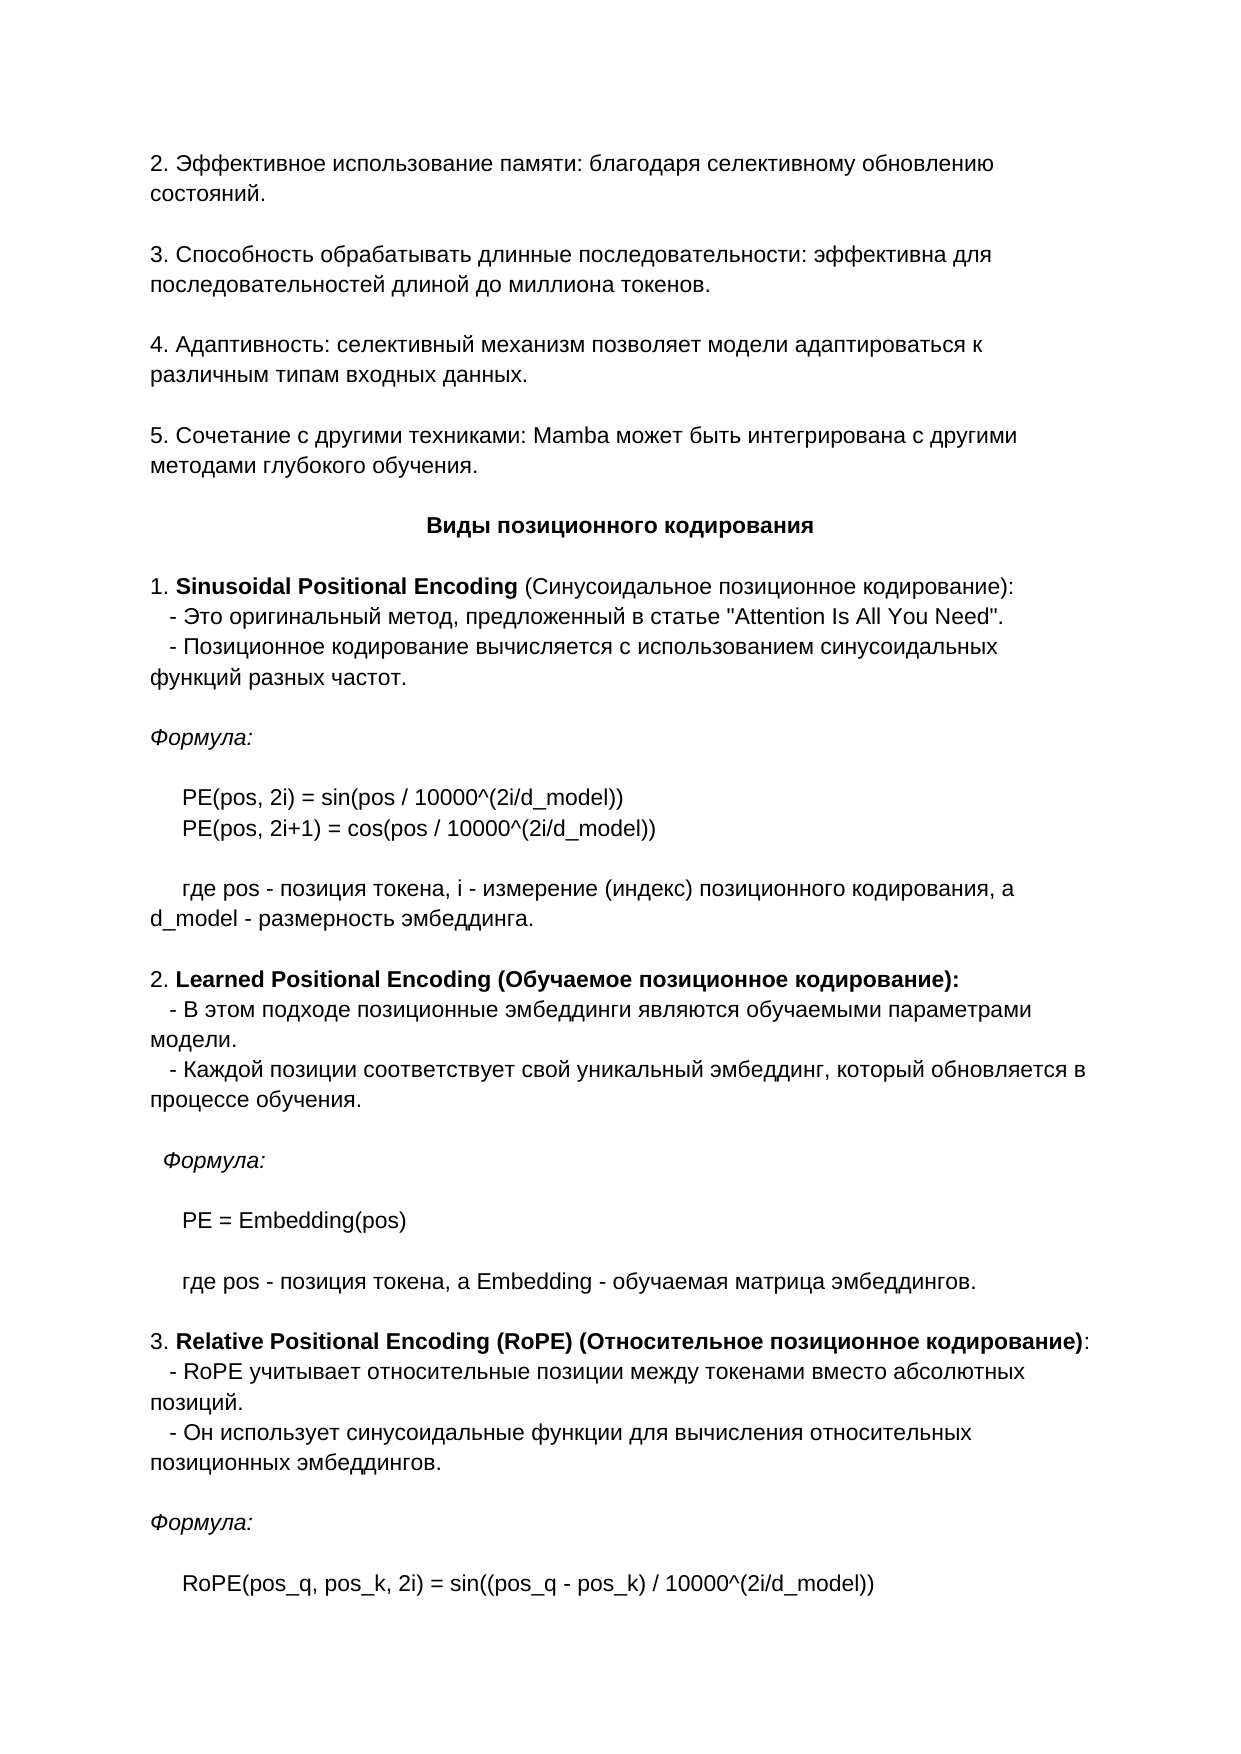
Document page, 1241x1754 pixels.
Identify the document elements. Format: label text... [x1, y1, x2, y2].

text - Позиционное кодирование вычисляется с использованием синусоидальных функций разных частот. [150, 633, 1090, 690]
text 1. Sinusoidal Positional Encoding (Синусоидальное позиционное кодирование): [150, 573, 1090, 599]
text 2. Эффективное использование памяти: благодаря селективному обновлению состояний. [150, 150, 1090, 207]
text Формула: [150, 1509, 1090, 1536]
text PE(pos, 2i+1) = cos(pos / 10000^(2i/d_model)) [150, 814, 1090, 841]
text - Это оригинальный метод, предложенный в статье "Attention Is All You Need". [150, 603, 1090, 629]
text где pos - позиция токена, а Embedding - обучаемая матрица эмбеддингов. [150, 1268, 1090, 1294]
text 2. Learned Positional Encoding (Обучаемое позиционное кодирование): [150, 966, 1090, 992]
text - Каждой позиции соответствует свой уникальный эмбеддинг, который обновляется в процессе обучения. [150, 1056, 1090, 1113]
text RoPE(pos_q, pos_k, 2i) = sin((pos_q - pos_k) / 10000^(2i/d_model)) [150, 1570, 1090, 1596]
text Виды позиционного кодирования [150, 512, 1090, 539]
text PE(pos, 2i) = sin(pos / 10000^(2i/d_model)) [150, 784, 1090, 811]
text 3. Способность обрабатывать длинные последовательности: эффективна для последовательностей длиной до миллиона токенов. [150, 241, 1090, 297]
text Формула: [150, 724, 1090, 750]
text PE = Embedding(pos) [150, 1207, 1090, 1234]
text 4. Адаптивность: селективный механизм позволяет модели адаптироваться к различным типам входных данных. [150, 331, 1090, 388]
text - В этом подходе позиционные эмбеддинги являются обучаемыми параметрами модели. [150, 996, 1090, 1052]
text - Он использует синусоидальные функции для вычисления относительных позиционных эмбеддингов. [150, 1419, 1090, 1475]
text 5. Сочетание с другими техниками: Mamba может быть интегрирована с другими методами глубокого обучения. [150, 422, 1090, 478]
text где pos - позиция токена, i - измерение (индекс) позиционного кодирования, а d_model - размерность эмбеддинга. [150, 875, 1090, 932]
text 3. Relative Positional Encoding (RoPE) (Относительное позиционное кодирование): [150, 1328, 1090, 1354]
text Формула: [150, 1147, 1090, 1173]
text - RoPE учитывает относительные позиции между токенами вместо абсолютных позиций. [150, 1358, 1090, 1415]
